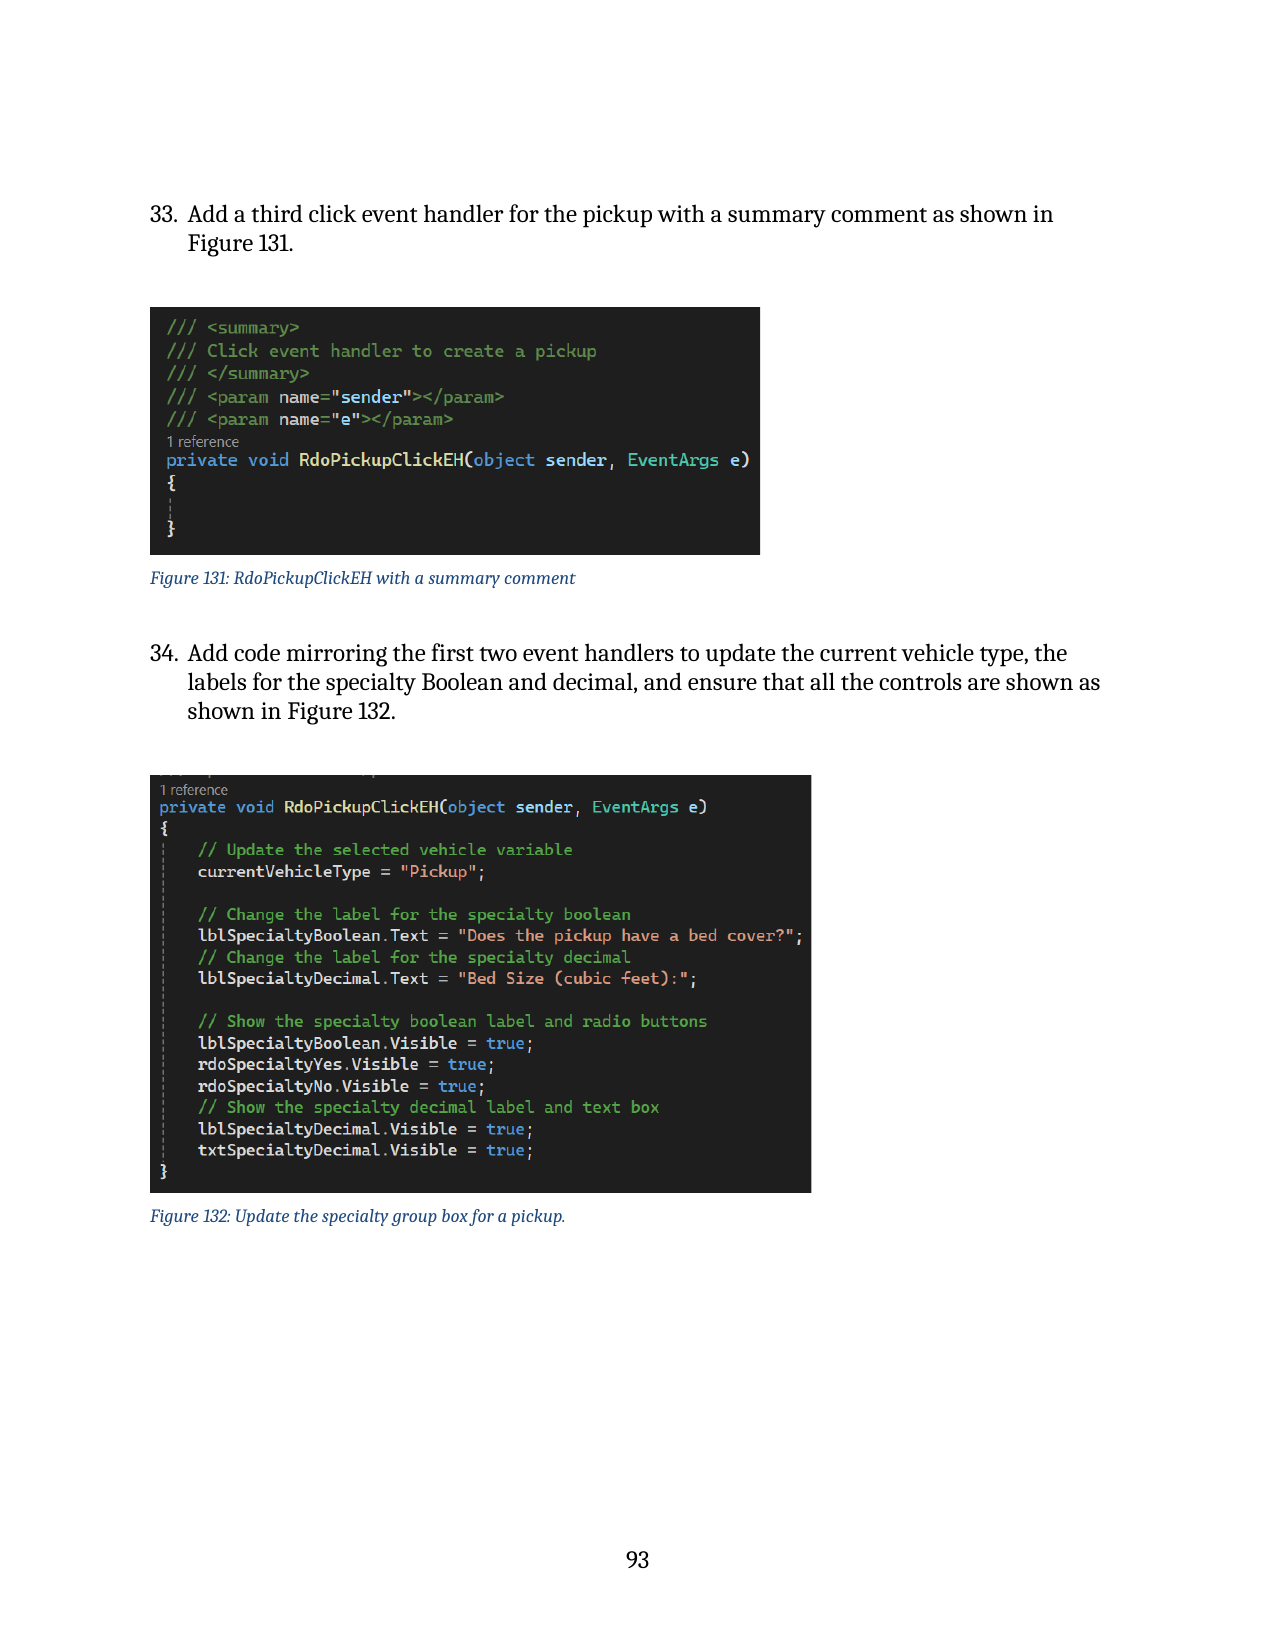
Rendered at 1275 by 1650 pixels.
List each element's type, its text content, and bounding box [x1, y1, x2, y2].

picture [150, 775, 812, 1193]
list Add code mirroring the first two event handlers to update the current vehicle type, the labels for the specialty Boolean and decimal, and ensure that all the controls are shown as shown in Figure 132. [150, 639, 1125, 725]
text Figure 132: Update the specialty group box for a pickup. [150, 1205, 1125, 1227]
picture [150, 307, 761, 555]
list Add a third click event handler for the pickup with a summary comment as shown in Figure 131. [150, 200, 1125, 257]
text Figure 131: RdoPickupClickEH with a summary comment [150, 568, 1125, 589]
